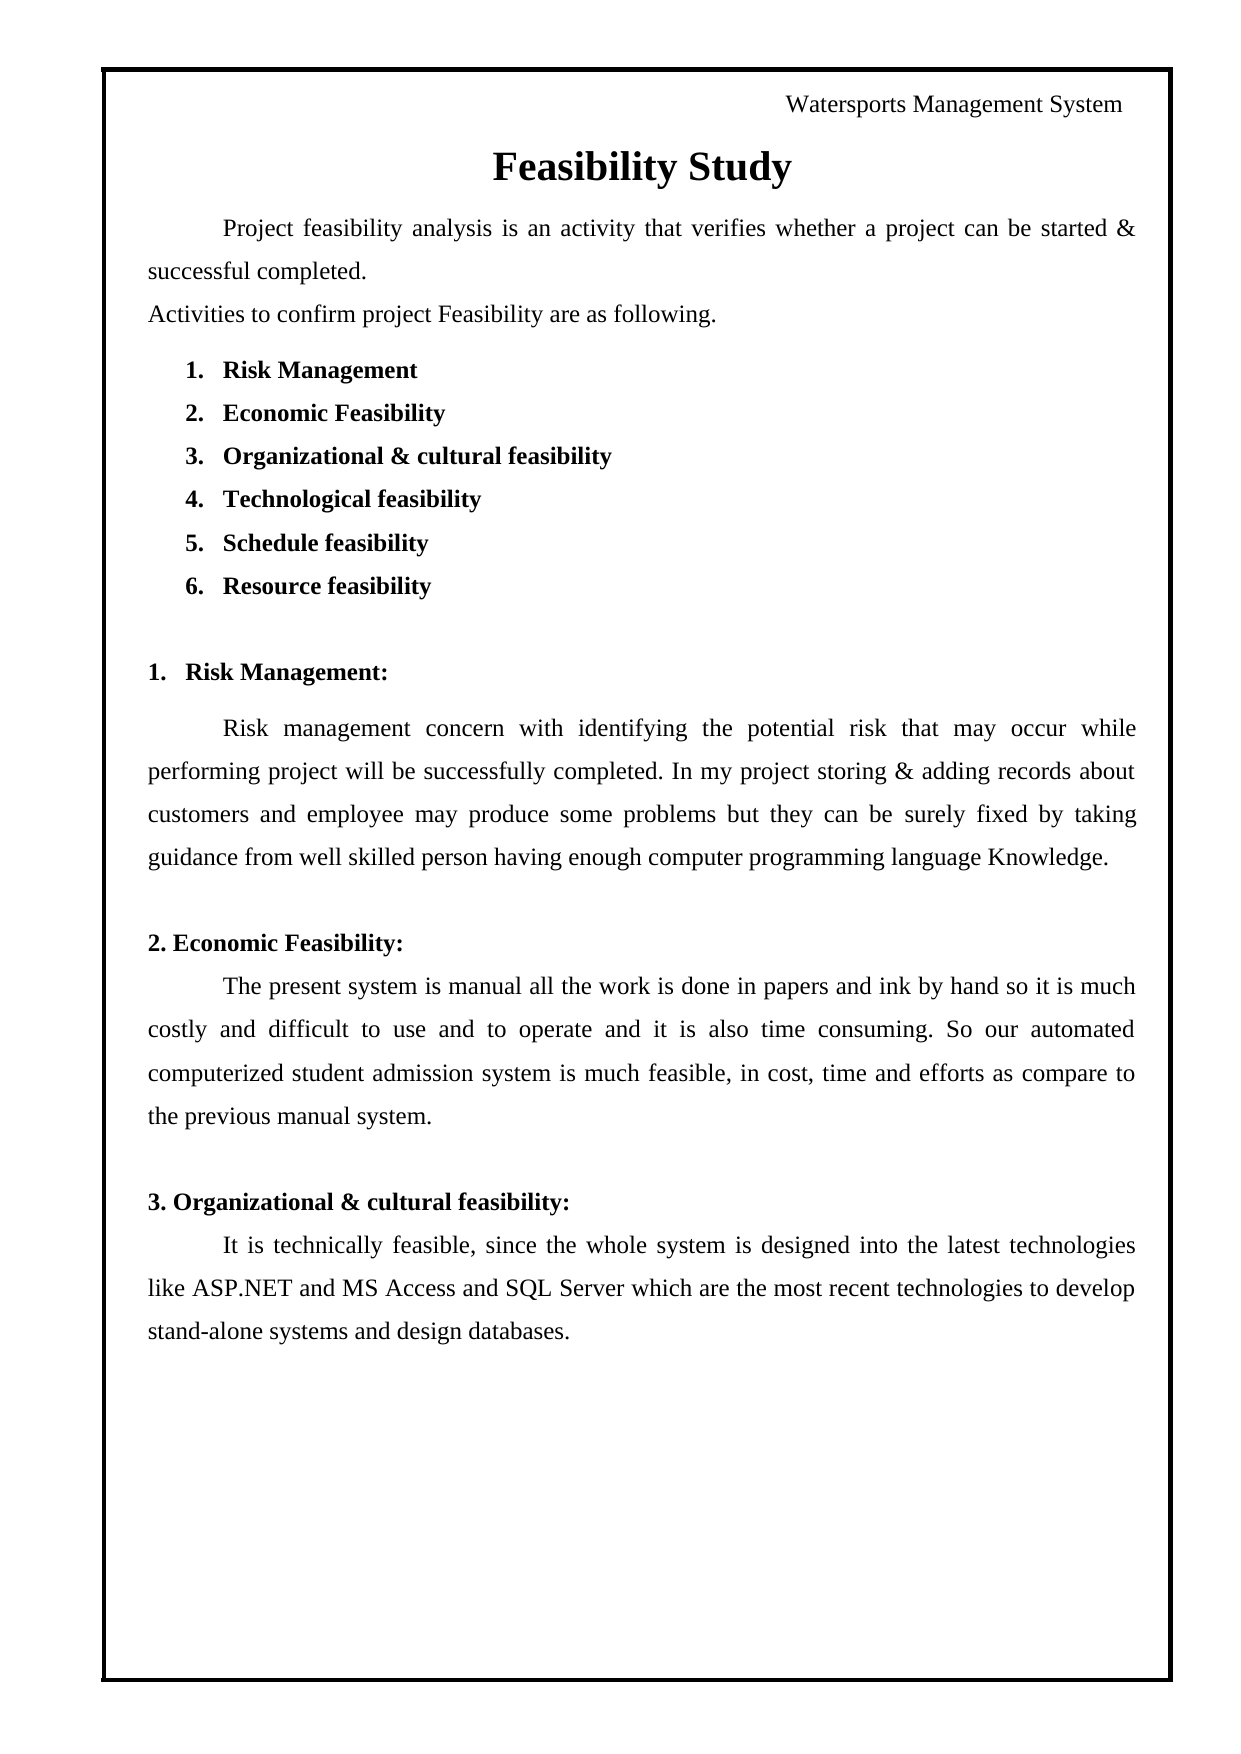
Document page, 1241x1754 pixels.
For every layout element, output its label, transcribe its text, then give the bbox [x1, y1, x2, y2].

text Activities to confirm project Feasibility are as following. [148, 299, 1137, 328]
text Project feasibility analysis is an activity that verifies whether a project can be started & successful completed. [148, 213, 1137, 285]
list Schedule feasibility [185, 528, 1137, 556]
list Risk Management: [148, 657, 1137, 686]
text The present system is manual all the work is done in papers and ink by hand so it is much costly and difficult to use and to operate and it is also time consuming. So our automated computerized student admission system is much feasible, in cost, time and efforts as compare to the previous manual system. [148, 971, 1137, 1129]
text 3. Organizational & cultural feasibility: [148, 1187, 1137, 1216]
list Technological feasibility [185, 484, 1137, 513]
list Economic Feasibility [185, 398, 1137, 427]
text It is technically feasible, since the whole system is designed into the latest technologies like ASP.NET and MS Access and SQL Server which are the most recent technologies to develop stand-alone systems and design databases. [148, 1230, 1137, 1345]
list Organizational & cultural feasibility [185, 441, 1137, 470]
list Risk Management [185, 355, 1137, 384]
text 2. Economic Feasibility: [148, 928, 1137, 957]
text Feasibility Study [148, 141, 1137, 189]
list Resource feasibility [185, 571, 1137, 599]
text Risk management concern with identifying the potential risk that may occur while performing project will be successfully completed. In my project storing & adding records about customers and employee may produce some problems but they can be surely fixed by taking guidance from well skilled person having enough computer programming language Knowledge. [148, 713, 1137, 871]
